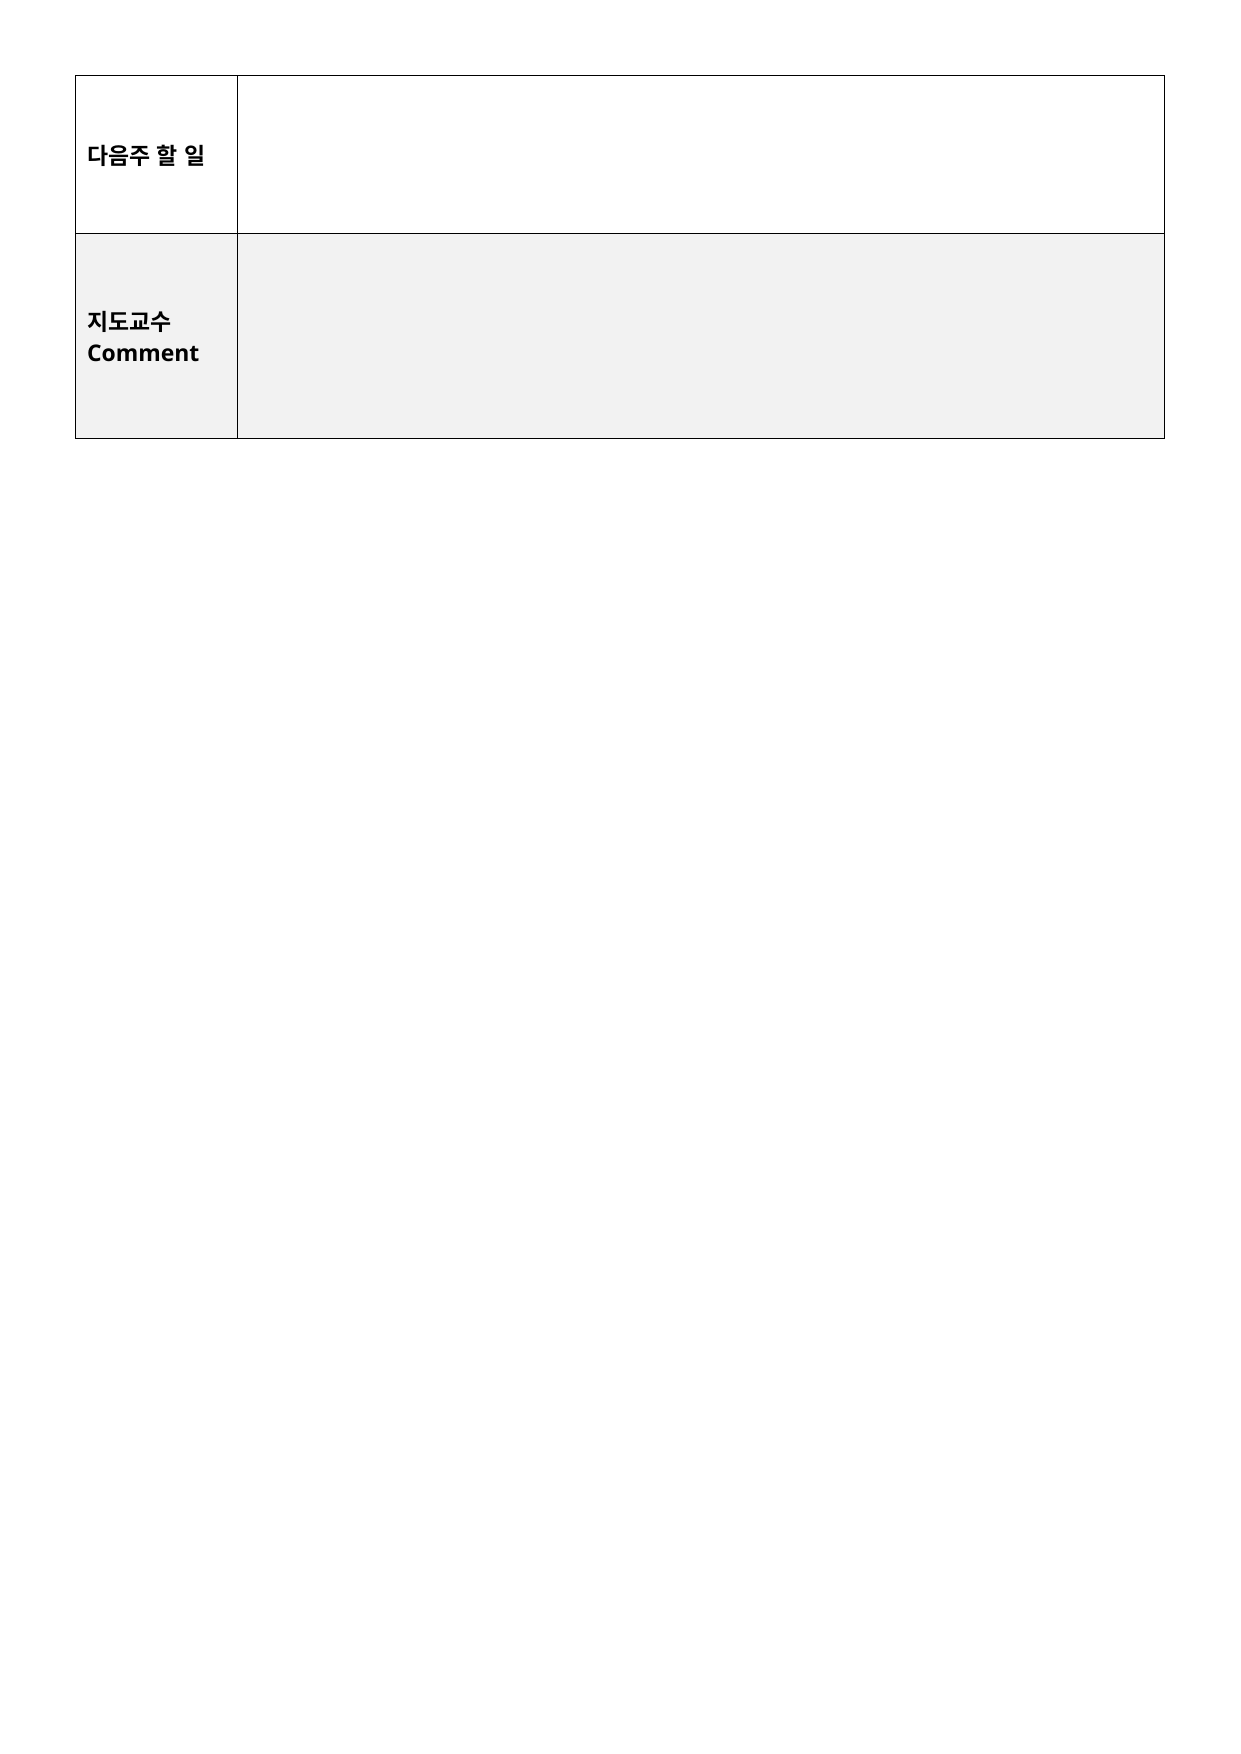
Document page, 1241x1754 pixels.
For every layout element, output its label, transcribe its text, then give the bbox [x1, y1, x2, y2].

table_cell [238, 234, 1164, 438]
table_cell 다음주 할 일 [76, 76, 237, 233]
table_cell [238, 76, 1164, 233]
table_cell 지도교수 Comment [76, 234, 237, 438]
